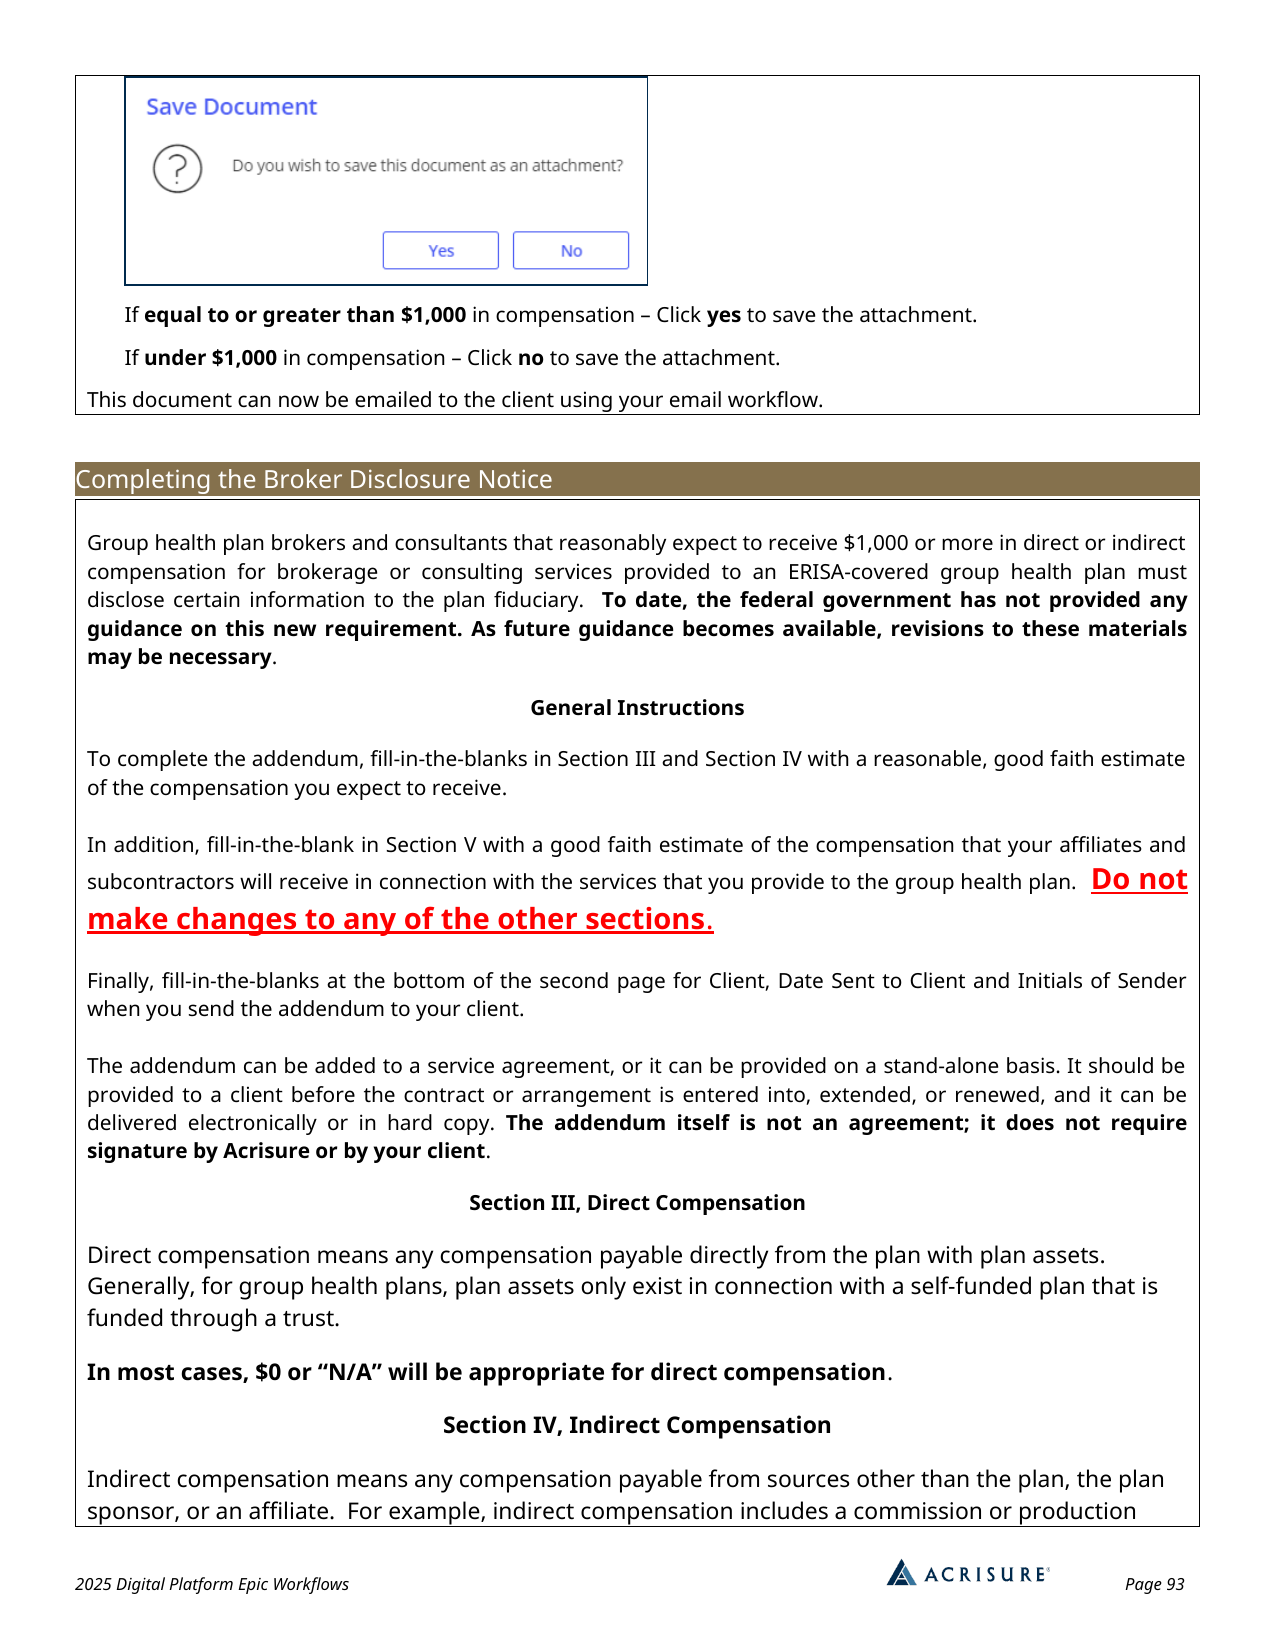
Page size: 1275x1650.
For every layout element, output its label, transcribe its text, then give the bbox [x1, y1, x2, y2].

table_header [76, 76, 1199, 414]
subtitle Completing the Broker Disclosure Notice [75, 462, 1200, 496]
picture [885, 1555, 1050, 1591]
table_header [76, 500, 1199, 1526]
